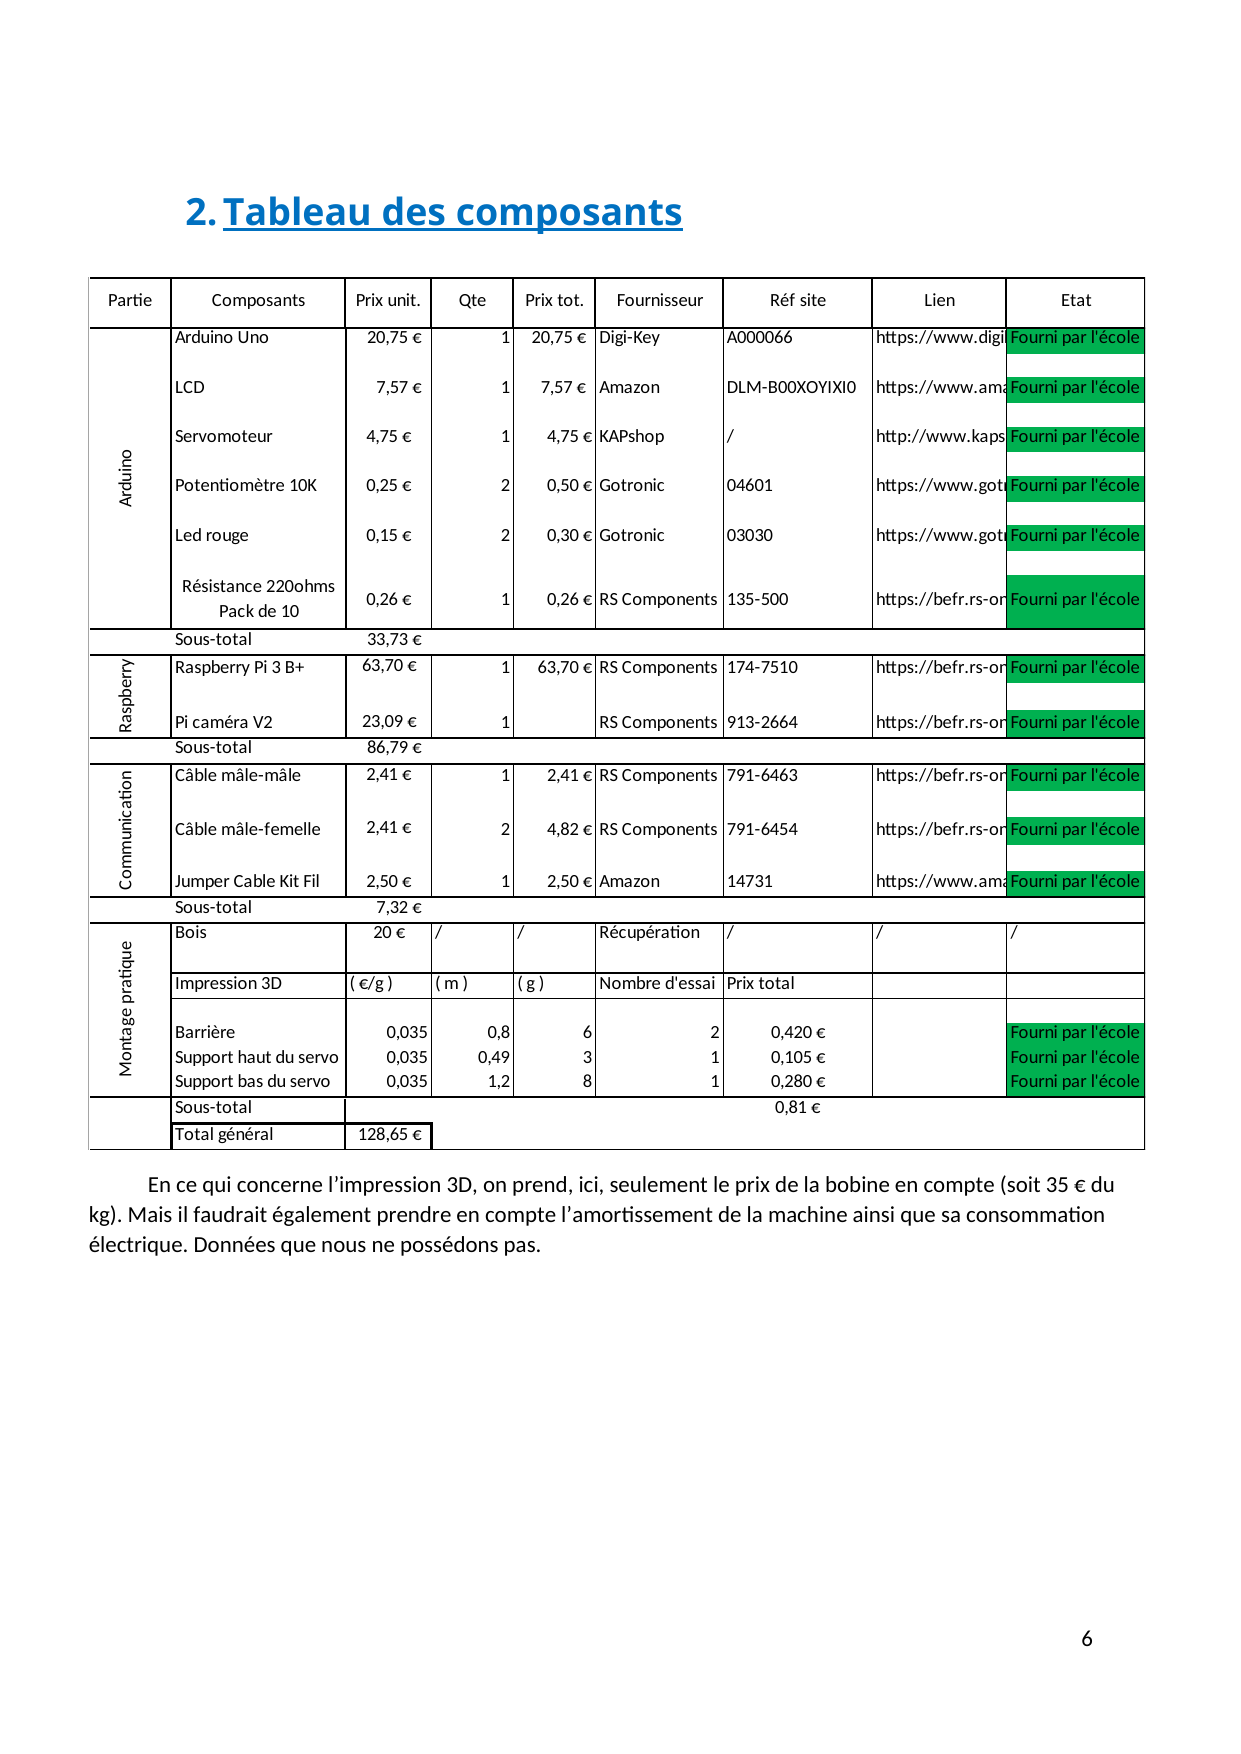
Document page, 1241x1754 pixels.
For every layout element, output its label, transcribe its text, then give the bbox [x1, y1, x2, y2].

text En ce qui concerne l’impression 3D, on prend, ici, seulement le prix de la bobine en compte (soit 35 € du kg). Mais il faudrait également prendre en compte l’amortissement de la machine ainsi que sa consommation électrique. Données que nous ne possédons pas. [88, 1170, 1152, 1258]
subtitle Tableau des composants [185, 185, 1093, 236]
